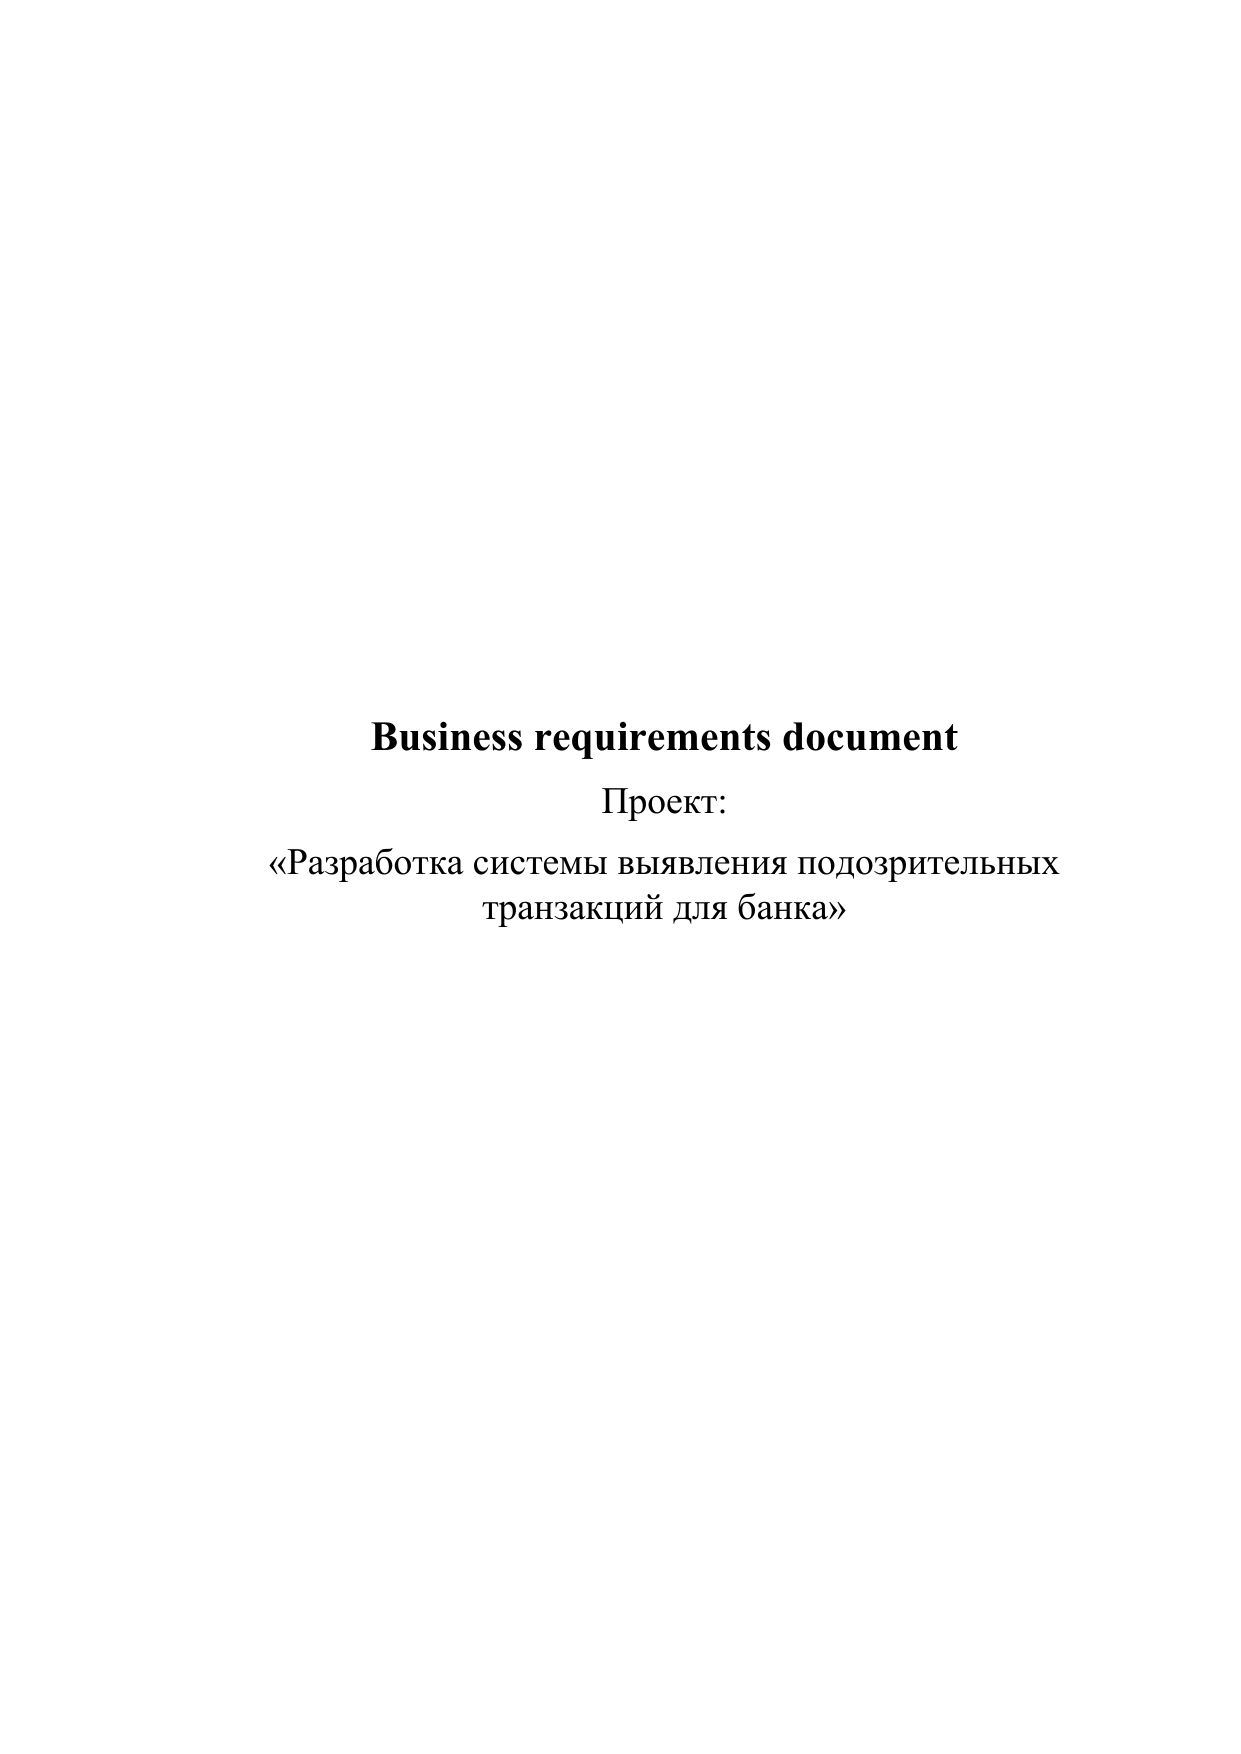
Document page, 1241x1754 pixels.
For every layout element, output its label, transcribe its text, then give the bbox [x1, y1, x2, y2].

text «Разработка системы выявления подозрительных транзакций для банка» [177, 841, 1152, 928]
text Business requirements document [177, 713, 1152, 759]
text Проект: [177, 780, 1152, 821]
